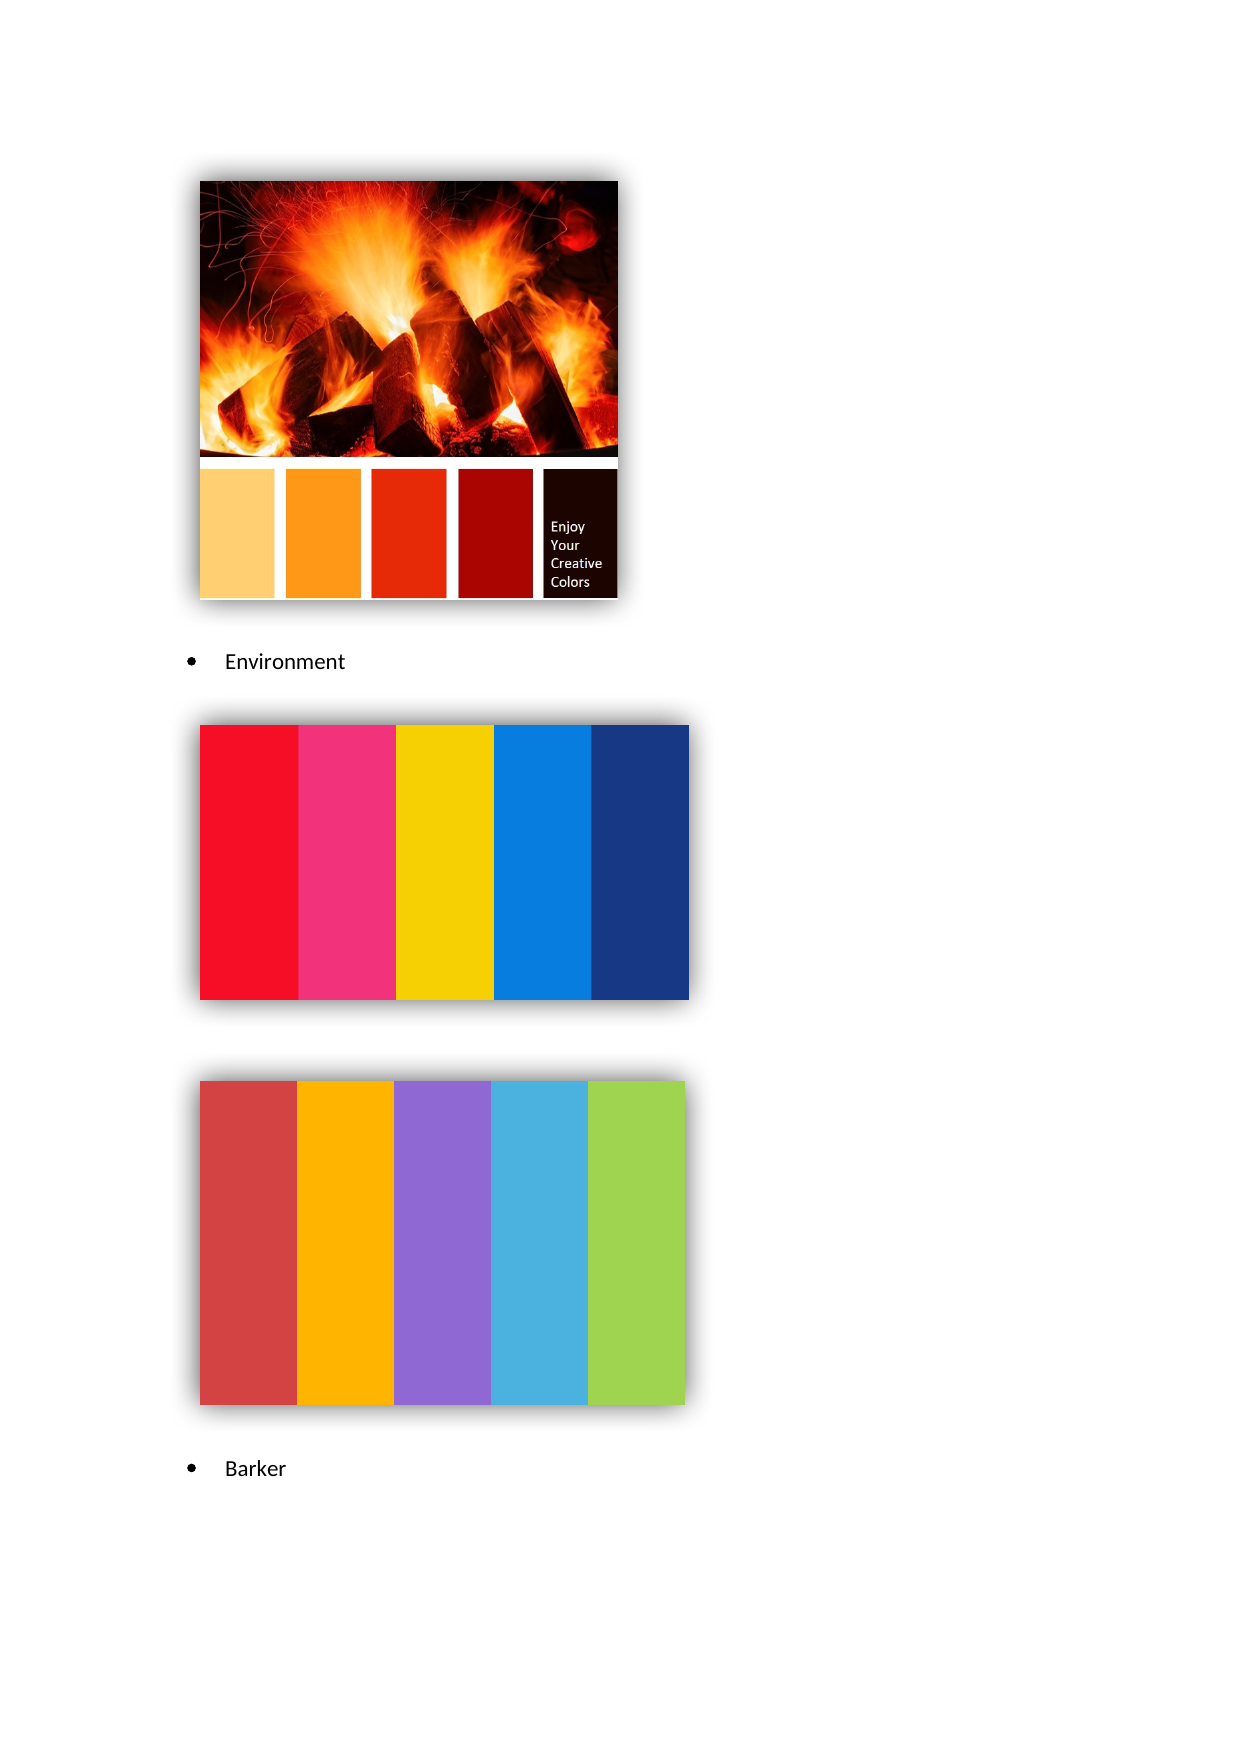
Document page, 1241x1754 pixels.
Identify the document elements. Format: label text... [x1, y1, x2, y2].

list Barker [187, 1454, 1090, 1482]
list Environment [187, 647, 1090, 675]
